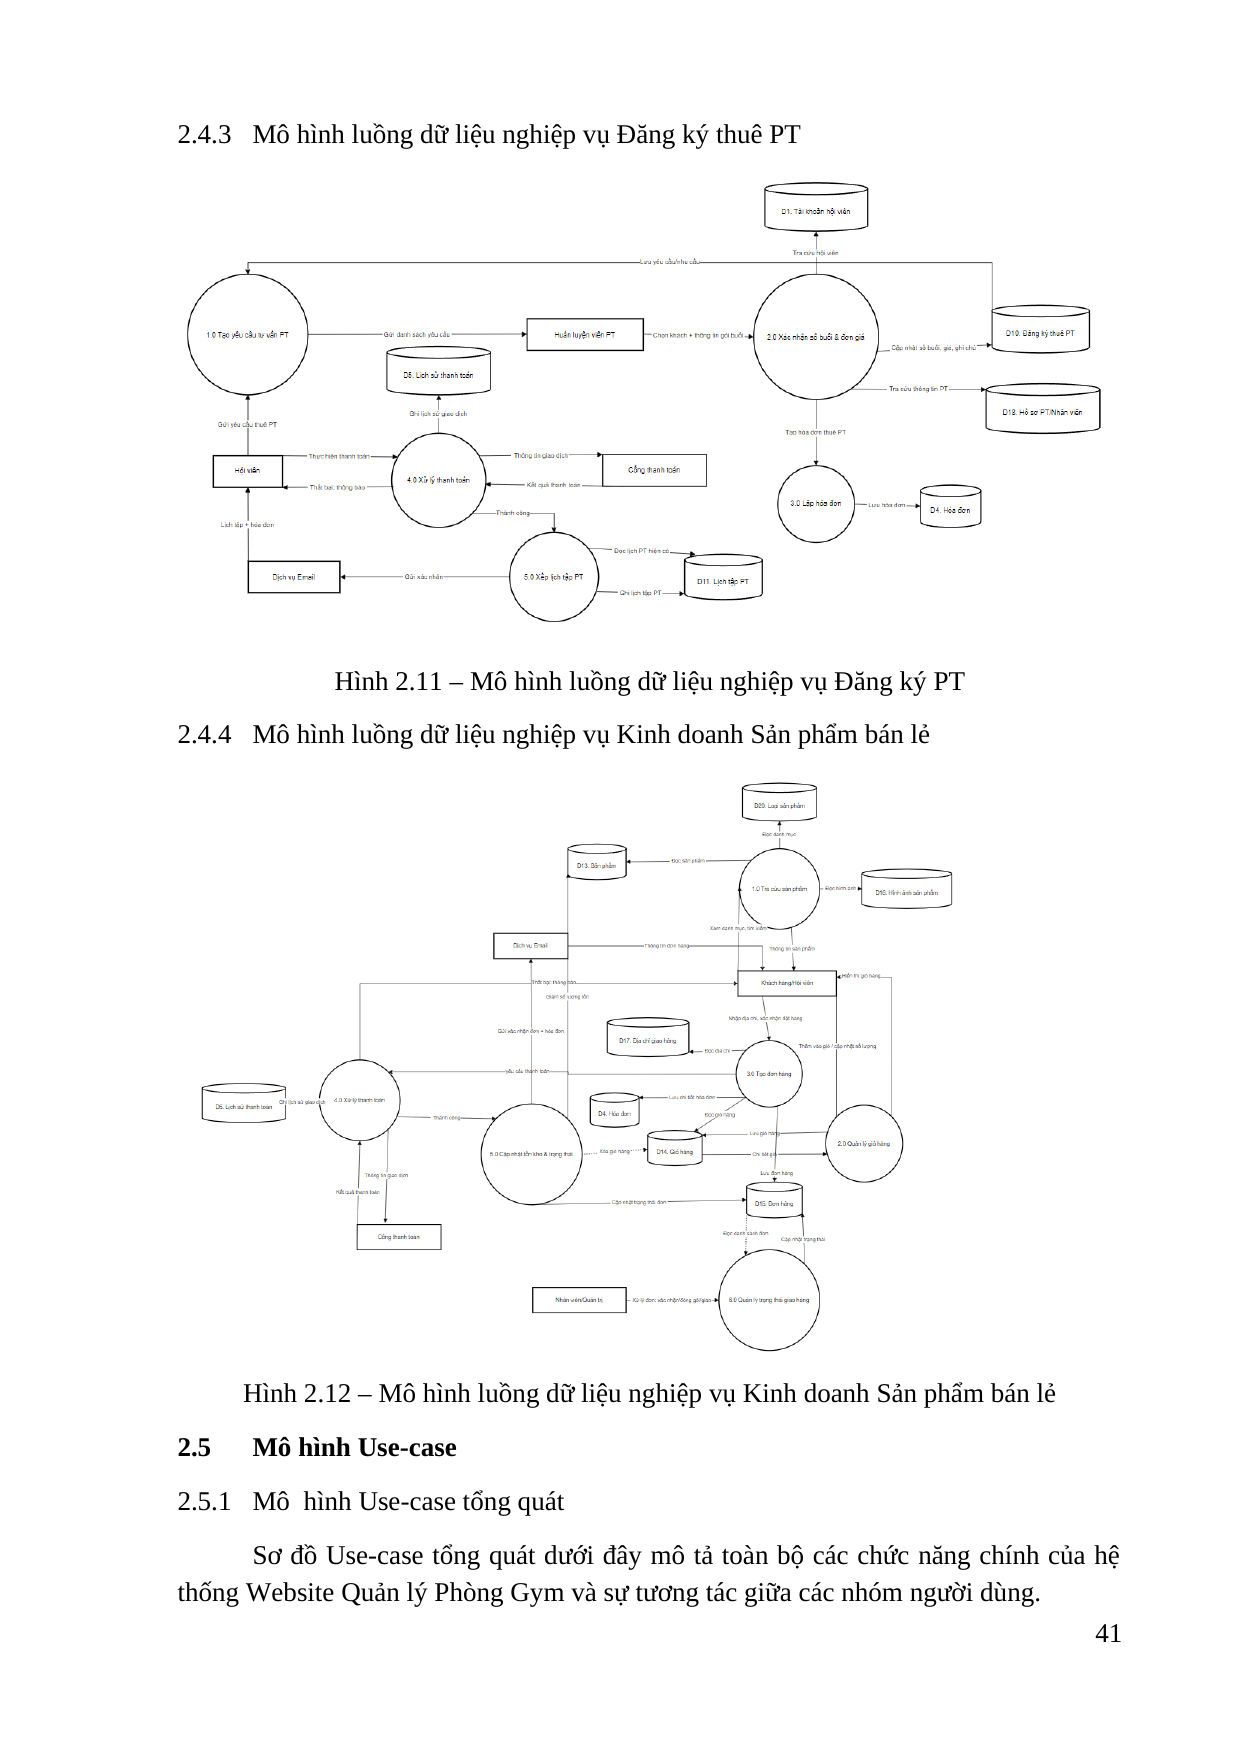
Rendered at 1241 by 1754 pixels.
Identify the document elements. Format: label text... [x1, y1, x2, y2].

subtitle Mô hình luồng dữ liệu nghiệp vụ Kinh doanh Sản phẩm bán lẻ [177, 719, 1122, 750]
subtitle Mô hình Use-case tổng quát [177, 1485, 1122, 1516]
picture [177, 772, 1123, 1355]
subtitle Mô hình Use-case [177, 1431, 1122, 1462]
text Hình 2.11 – Mô hình luồng dữ liệu nghiệp vụ Đăng ký PT [177, 665, 1122, 696]
text Sơ đồ Use-case tổng quát dưới đây mô tả toàn bộ các chức năng chính của hệ thống Website Quản lý Phòng Gym và sự tương tác giữa các nhóm người dùng. [177, 1539, 1122, 1607]
text Hình 2.12 – Mô hình luồng dữ liệu nghiệp vụ Kinh doanh Sản phẩm bán lẻ [177, 1377, 1122, 1408]
picture [177, 172, 1123, 642]
subtitle Mô hình luồng dữ liệu nghiệp vụ Đăng ký thuê PT [177, 118, 1122, 149]
